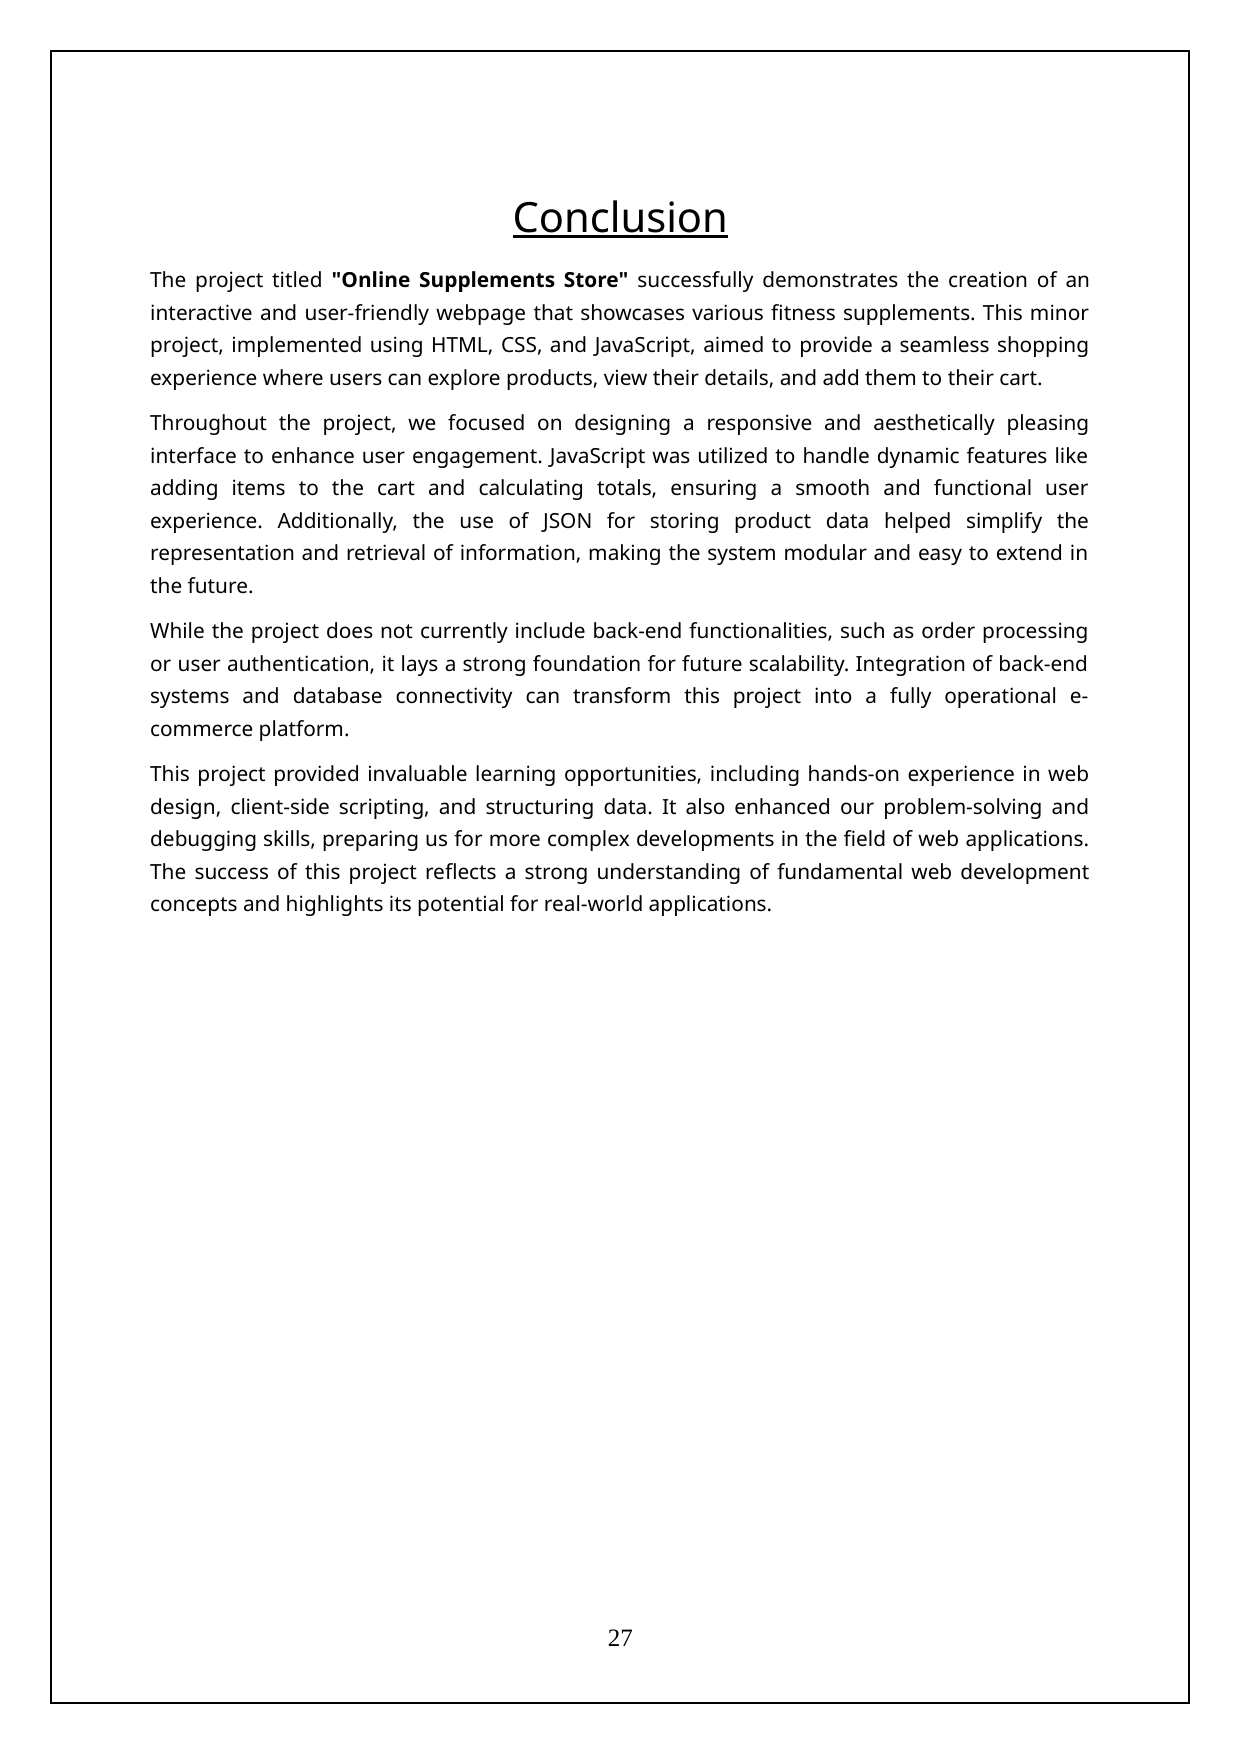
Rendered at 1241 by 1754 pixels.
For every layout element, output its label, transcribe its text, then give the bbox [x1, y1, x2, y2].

text The project titled "Online Supplements Store" successfully demonstrates the creation of an interactive and user-friendly webpage that showcases various fitness supplements. This minor project, implemented using HTML, CSS, and JavaScript, aimed to provide a seamless shopping experience where users can explore products, view their details, and add them to their cart. [150, 265, 1090, 391]
text This project provided invaluable learning opportunities, including hands-on experience in web design, client-side scripting, and structuring data. It also enhanced our problem-solving and debugging skills, preparing us for more complex developments in the field of web applications. The success of this project reflects a strong understanding of fundamental web development concepts and highlights its potential for real-world applications. [150, 759, 1090, 918]
text Throughout the project, we focused on designing a responsive and aesthetically pleasing interface to enhance user engagement. JavaScript was utilized to handle dynamic features like adding items to the cart and calculating totals, ensuring a smooth and functional user experience. Additionally, the use of JSON for storing product data helped simplify the representation and retrieval of information, making the system modular and easy to extend in the future. [150, 408, 1090, 599]
text While the project does not currently include back-end functionalities, such as order processing or user authentication, it lays a strong foundation for future scalability. Integration of back-end systems and database connectivity can transform this project into a fully operational e-commerce platform. [150, 616, 1090, 742]
subtitle Conclusion [150, 187, 1090, 244]
